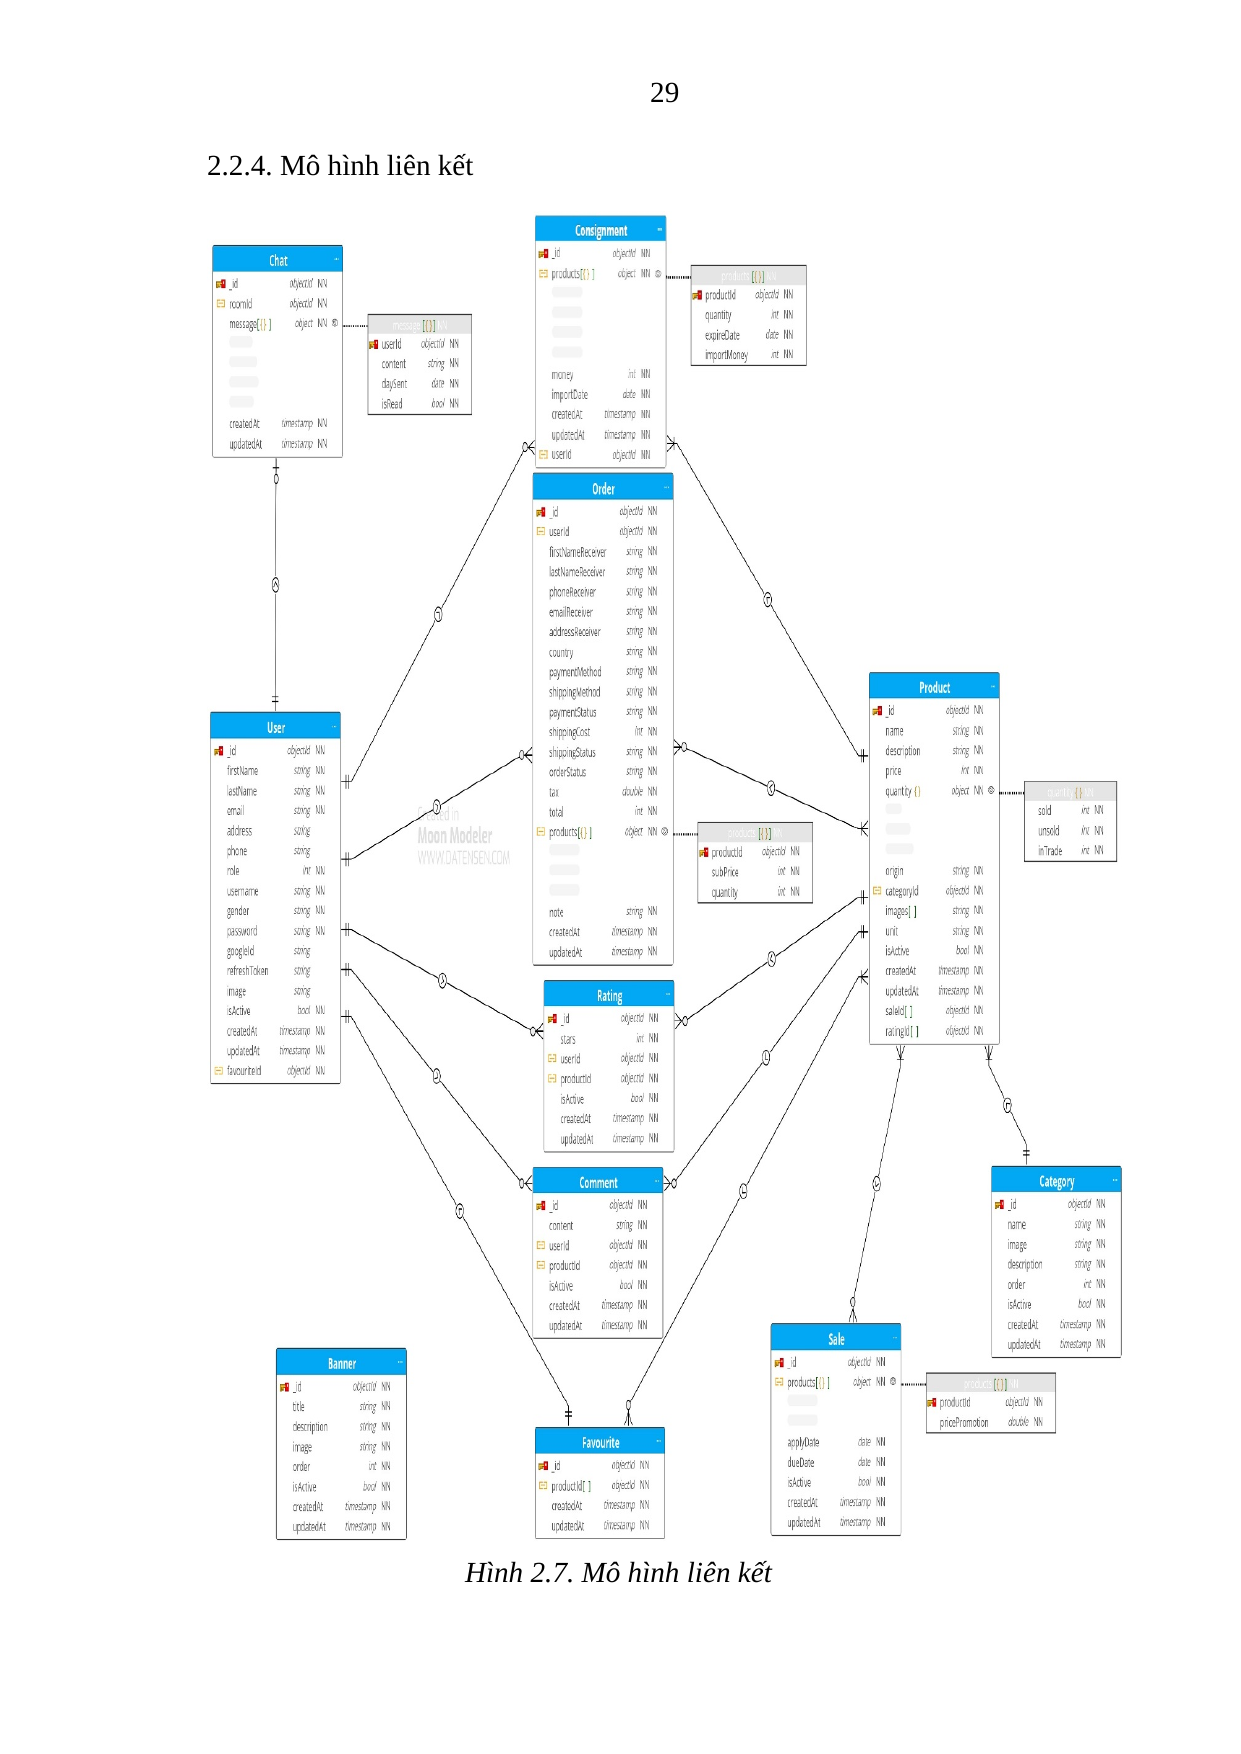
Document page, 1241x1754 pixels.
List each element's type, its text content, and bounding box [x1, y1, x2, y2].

subtitle Mô hình liên kết [207, 148, 1122, 181]
picture [206, 211, 1124, 1546]
